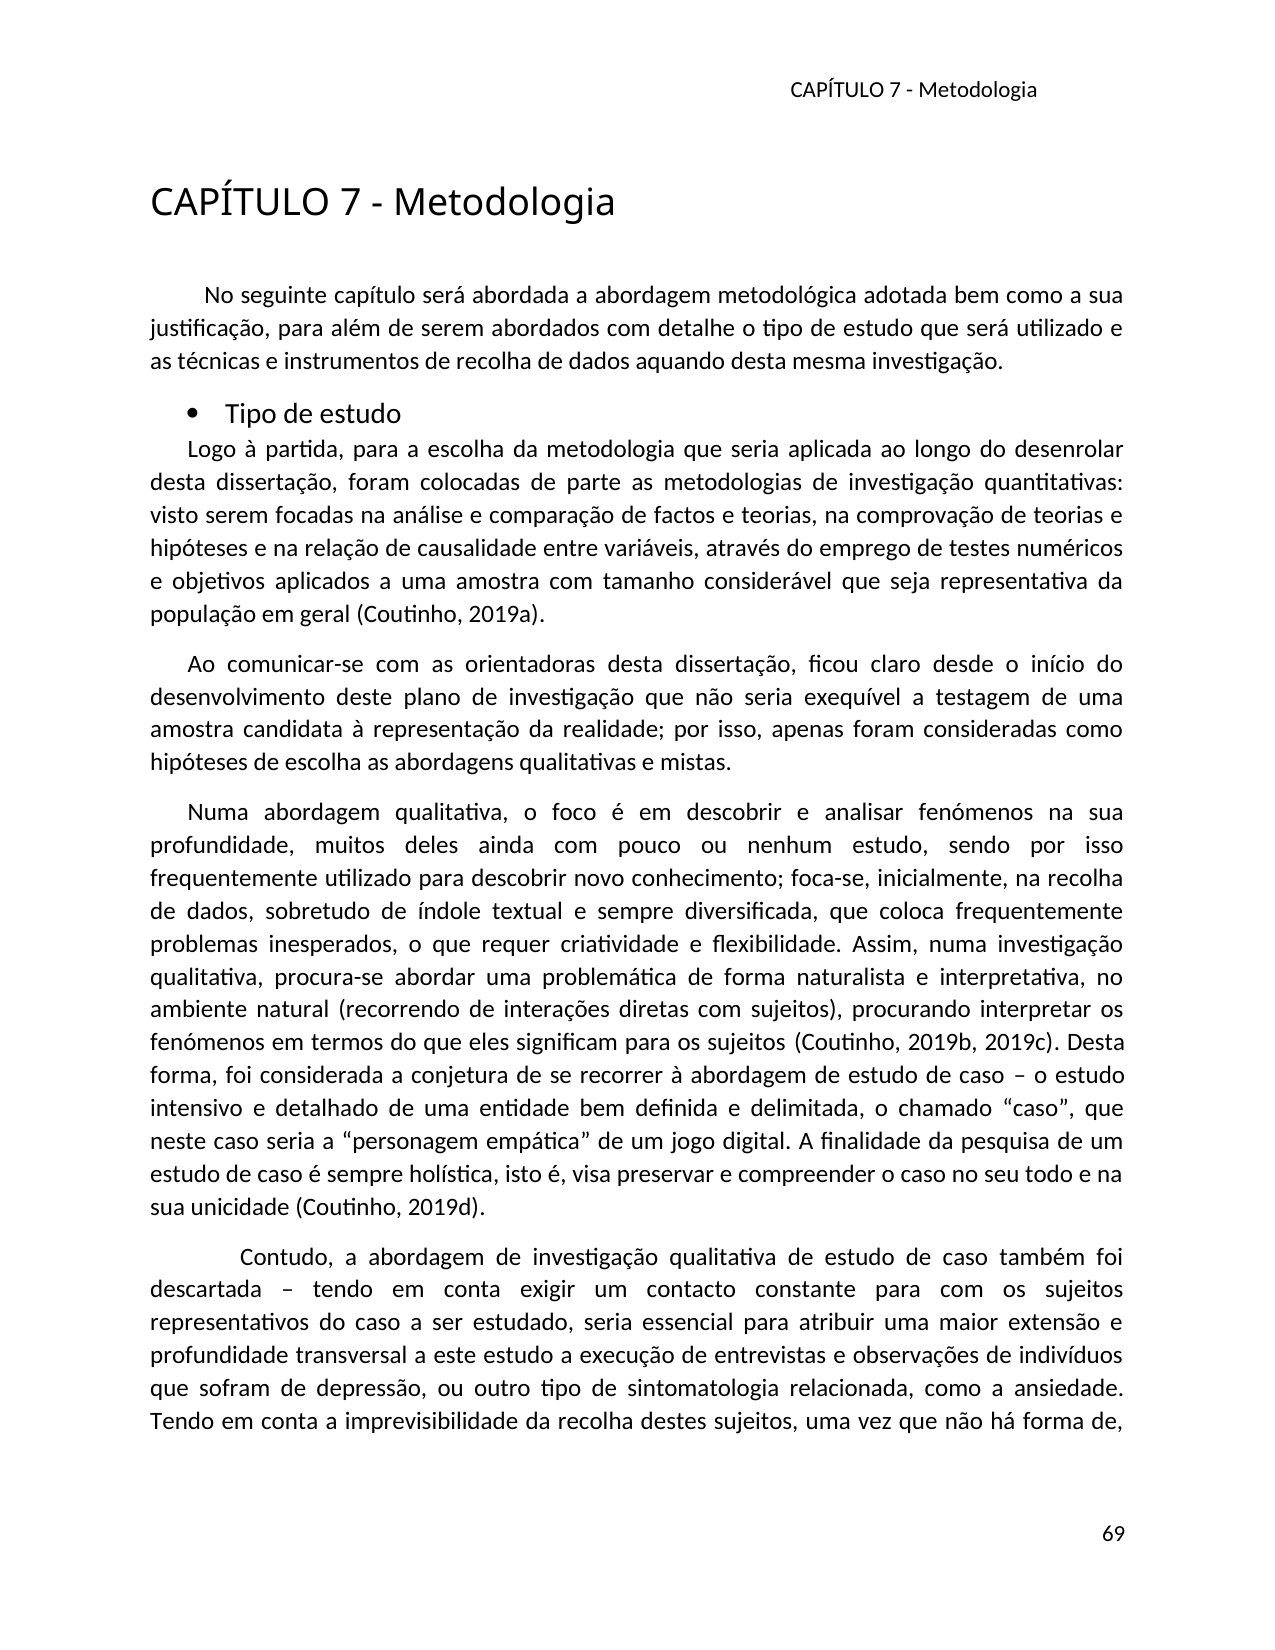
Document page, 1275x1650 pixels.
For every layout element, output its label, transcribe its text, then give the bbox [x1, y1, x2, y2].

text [150, 1241, 1125, 1436]
text Ao comunicar-se com as orientadoras desta dissertação, ficou claro desde o início do desenvolvimento deste plano de investigação que não seria exequível a testagem de uma amostra candidata à representação da realidade; por isso, apenas foram consideradas como hipóteses de escolha as abordagens qualitativas e mistas. [150, 648, 1125, 777]
text No seguinte capítulo será abordada a abordagem metodológica adotada bem como a sua justificação, para além de serem abordados com detalhe o tipo de estudo que será utilizado e as técnicas e instrumentos de recolha de dados aquando desta mesma investigação. [150, 280, 1125, 376]
subtitle CAPÍTULO 7 - Metodologia [150, 175, 1125, 226]
text Logo à partida, para a escolha da metodologia que seria aplicada ao longo do desenrolar desta dissertação, foram colocadas de parte as metodologias de investigação quantitativas: visto serem focadas na análise e comparação de factos e teorias, na comprovação de teorias e hipóteses e na relação de causalidade entre variáveis, através do emprego de testes numéricos e objetivos aplicados a uma amostra com tamanho considerável que seja representativa da população em geral . [150, 433, 1125, 629]
subtitle Tipo de estudo [187, 395, 1125, 431]
text Numa abordagem qualitativa, o foco é em descobrir e analisar fenómenos na sua profundidade, muitos deles ainda com pouco ou nenhum estudo, sendo por isso frequentemente utilizado para descobrir novo conhecimento; foca-se, inicialmente, na recolha de dados, sobretudo de índole textual e sempre diversificada, que coloca frequentemente problemas inesperados, o que requer criatividade e flexibilidade. Assim, numa investigação qualitativa, procura-se abordar uma problemática de forma naturalista e interpretativa, no ambiente natural (recorrendo de interações diretas com sujeitos), procurando interpretar os fenómenos em termos do que eles significam para os sujeitos . Desta forma, foi considerada a conjetura de se recorrer à abordagem de estudo de caso – o estudo intensivo e detalhado de uma entidade bem definida e delimitada, o chamado “caso”, que neste caso seria a “personagem empática” de um jogo digital. A finalidade da pesquisa de um estudo de caso é sempre holística, isto é, visa preservar e compreender o caso no seu todo e na sua unicidade . [150, 796, 1125, 1222]
